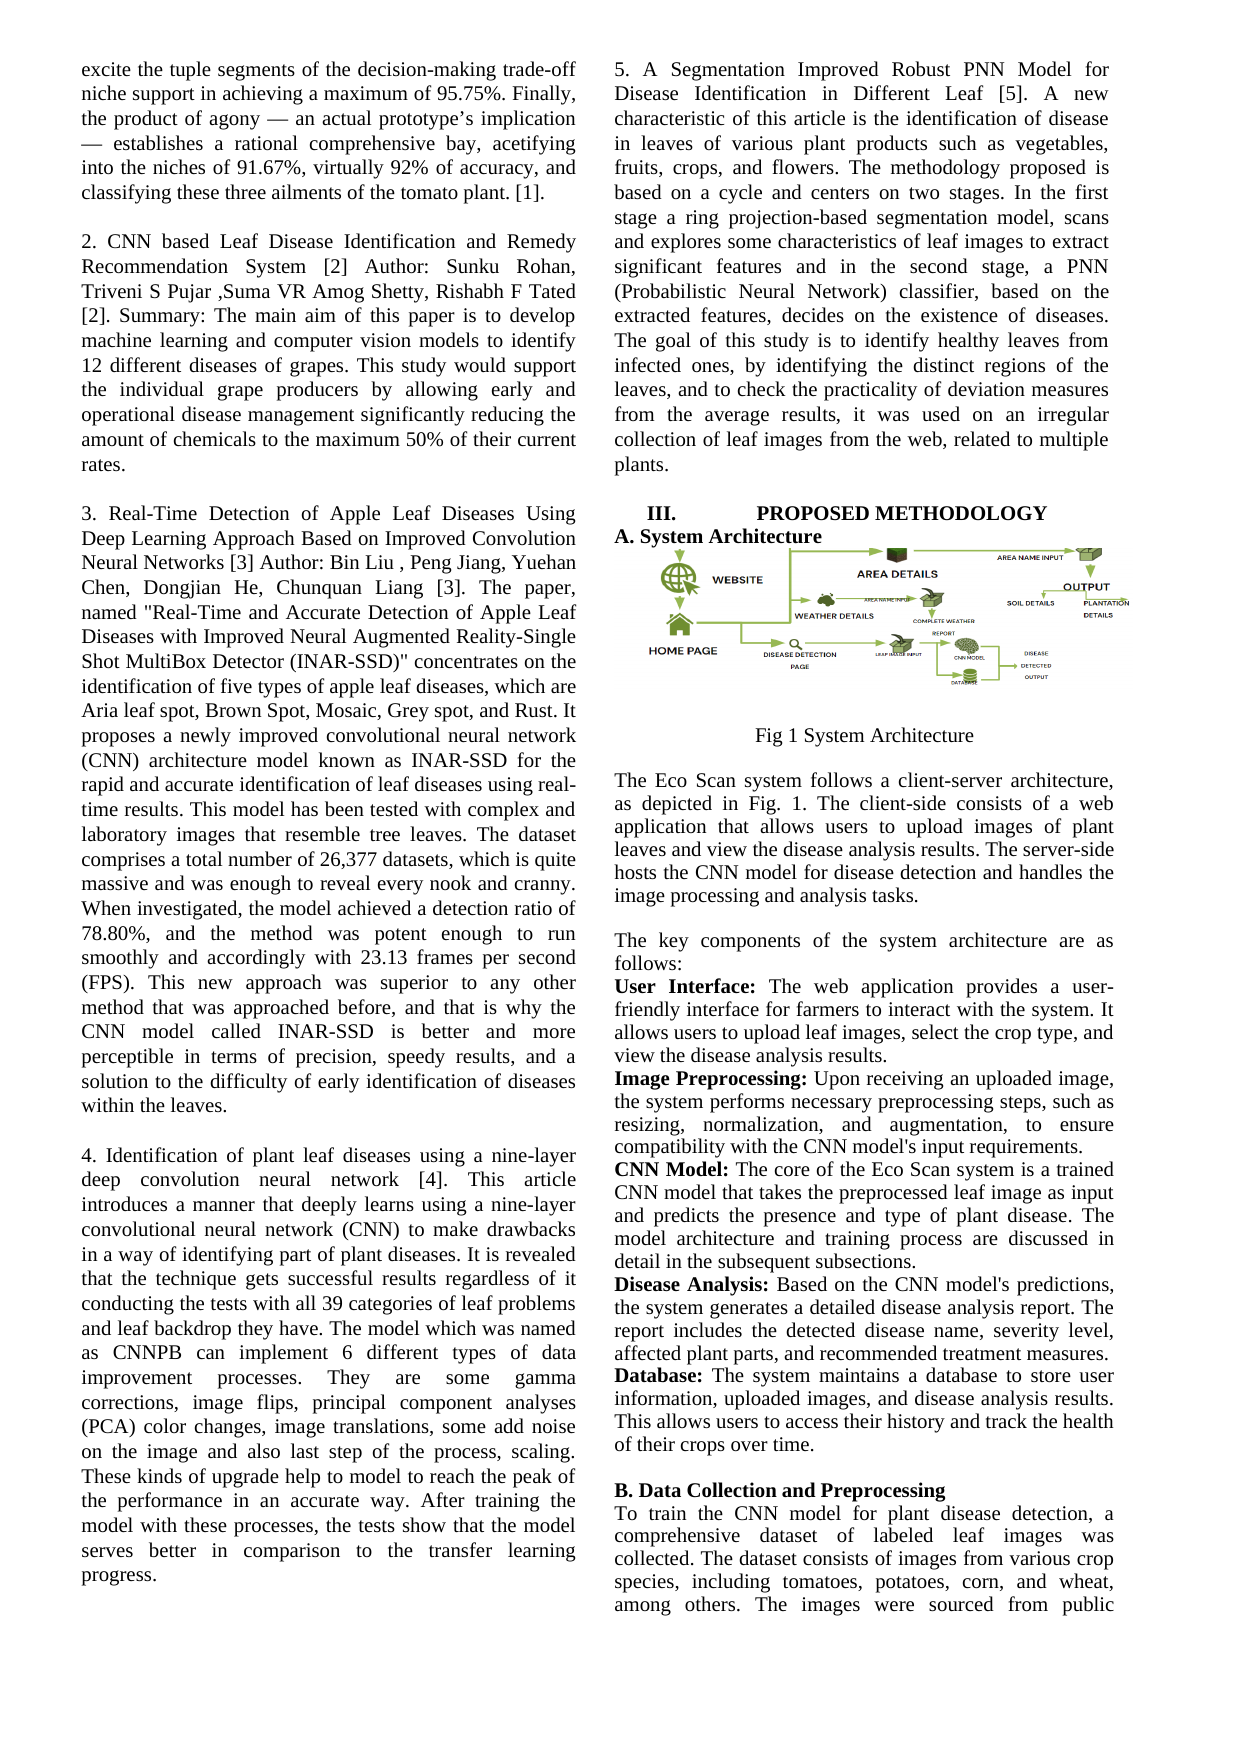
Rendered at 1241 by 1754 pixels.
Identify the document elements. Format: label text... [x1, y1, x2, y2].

text User Interface: The web application provides a user-friendly interface for farmers to interact with the system. It allows users to upload leaf images, select the crop type, and view the disease analysis results. [614, 975, 1115, 1067]
text Image Preprocessing: Upon receiving an uploaded image, the system performs necessary preprocessing steps, such as resizing, normalization, and augmentation, to ensure compatibility with the CNN model's input requirements. [614, 1067, 1115, 1158]
text CNN Model: The core of the Eco Scan system is a trained CNN model that takes the preprocessed leaf image as input and predicts the presence and type of plant disease. The model architecture and training process are discussed in detail in the subsequent subsections. [614, 1158, 1115, 1273]
text The key components of the system architecture are as follows: [614, 929, 1115, 975]
text 2. CNN based Leaf Disease Identification and Remedy Recommendation System [2] Author: Sunku Rohan, Triveni S Pujar ,Suma VR Amog Shetty, Rishabh F Tated [2]. Summary: The main aim of this paper is to develop machine learning and computer vision models to identify 12 different diseases of grapes. This study would support the individual grape producers by allowing early and operational disease management significantly reducing the amount of chemicals to the maximum 50% of their current rates. [81, 229, 577, 476]
picture [614, 548, 1134, 689]
text The Eco Scan system follows a client-server architecture, as depicted in Fig. 1. The client-side consists of a web application that allows users to upload images of plant leaves and view the disease analysis results. The server-side hosts the CNN model for disease detection and handles the image processing and analysis tasks. [614, 769, 1115, 907]
list PROPOSED METHODOLOGY [614, 501, 1109, 525]
text B. Data Collection and Preprocessing [614, 1479, 1115, 1502]
text Database: The system maintains a database to store user information, uploaded images, and disease analysis results. This allows users to access their history and track the health of their crops over time. [614, 1364, 1115, 1456]
text A. System Architecture [614, 526, 1115, 548]
text Fig 1 System Architecture [614, 724, 1115, 747]
text 3. Real-Time Detection of Apple Leaf Diseases Using Deep Learning Approach Based on Improved Convolution Neural Networks [3] Author: Bin Liu , Peng Jiang, Yuehan Chen, Dongjian He, Chunquan Liang [3]. The paper, named "Real-Time and Accurate Detection of Apple Leaf Diseases with Improved Neural Augmented Reality-Single Shot MultiBox Detector (INAR-SSD)" concentrates on the identification of five types of apple leaf diseases, which are Aria leaf spot, Brown Spot, Mosaic, Grey spot, and Rust. It proposes a newly improved convolutional neural network (CNN) architecture model known as INAR-SSD for the rapid and accurate identification of leaf diseases using real-time results. This model has been tested with complex and laboratory images that resemble tree leaves. The dataset comprises a total number of 26,377 datasets, which is quite massive and was enough to reveal every nook and cranny. When investigated, the model achieved a detection ratio of 78.80%, and the method was potent enough to run smoothly and accordingly with 23.13 frames per second (FPS). This new approach was superior to any other method that was approached before, and that is why the CNN model called INAR-SSD is better and more perceptible in terms of precision, speedy results, and a solution to the difficulty of early identification of diseases within the leaves. [81, 501, 577, 1117]
text Disease Analysis: Based on the CNN model's predictions, the system generates a detailed disease analysis report. The report includes the detected disease name, severity level, affected plant parts, and recommended treatment measures. [614, 1273, 1115, 1364]
text 5. A Segmentation Improved Robust PNN Model for Disease Identification in Different Leaf [5]. A new characteristic of this article is the identification of disease in leaves of various plant products such as vegetables, fruits, crops, and flowers. The methodology proposed is based on a cycle and centers on two stages. In the first stage a ring projection-based segmentation model, scans and explores some characteristics of leaf images to extract significant features and in the second stage, a PNN (Probabilistic Neural Network) classifier, based on the extracted features, decides on the existence of diseases. The goal of this study is to identify healthy leaves from infected ones, by identifying the distinct regions of the leaves, and to check the practicality of deviation measures from the average results, it was used on an irregular collection of leaf images from the web, related to multiple plants. [614, 56, 1109, 476]
text 4. Identification of plant leaf diseases using a nine-layer deep convolution neural network [4]. This article introduces a manner that deeply learns using a nine-layer convolutional neural network (CNN) to make drawbacks in a way of identifying part of plant diseases. It is revealed that the technique gets successful results regardless of it conducting the tests with all 39 categories of leaf problems and leaf backdrop they have. The model which was named as CNNPB can implement 6 different types of data improvement processes. They are some gamma corrections, image flips, principal component analyses (PCA) color changes, image translations, some add noise on the image and also last step of the process, scaling. These kinds of upgrade help to model to reach the peak of the performance in an accurate way. After training the model with these processes, the tests show that the model serves better in comparison to the transfer learning progress. [81, 1143, 577, 1586]
